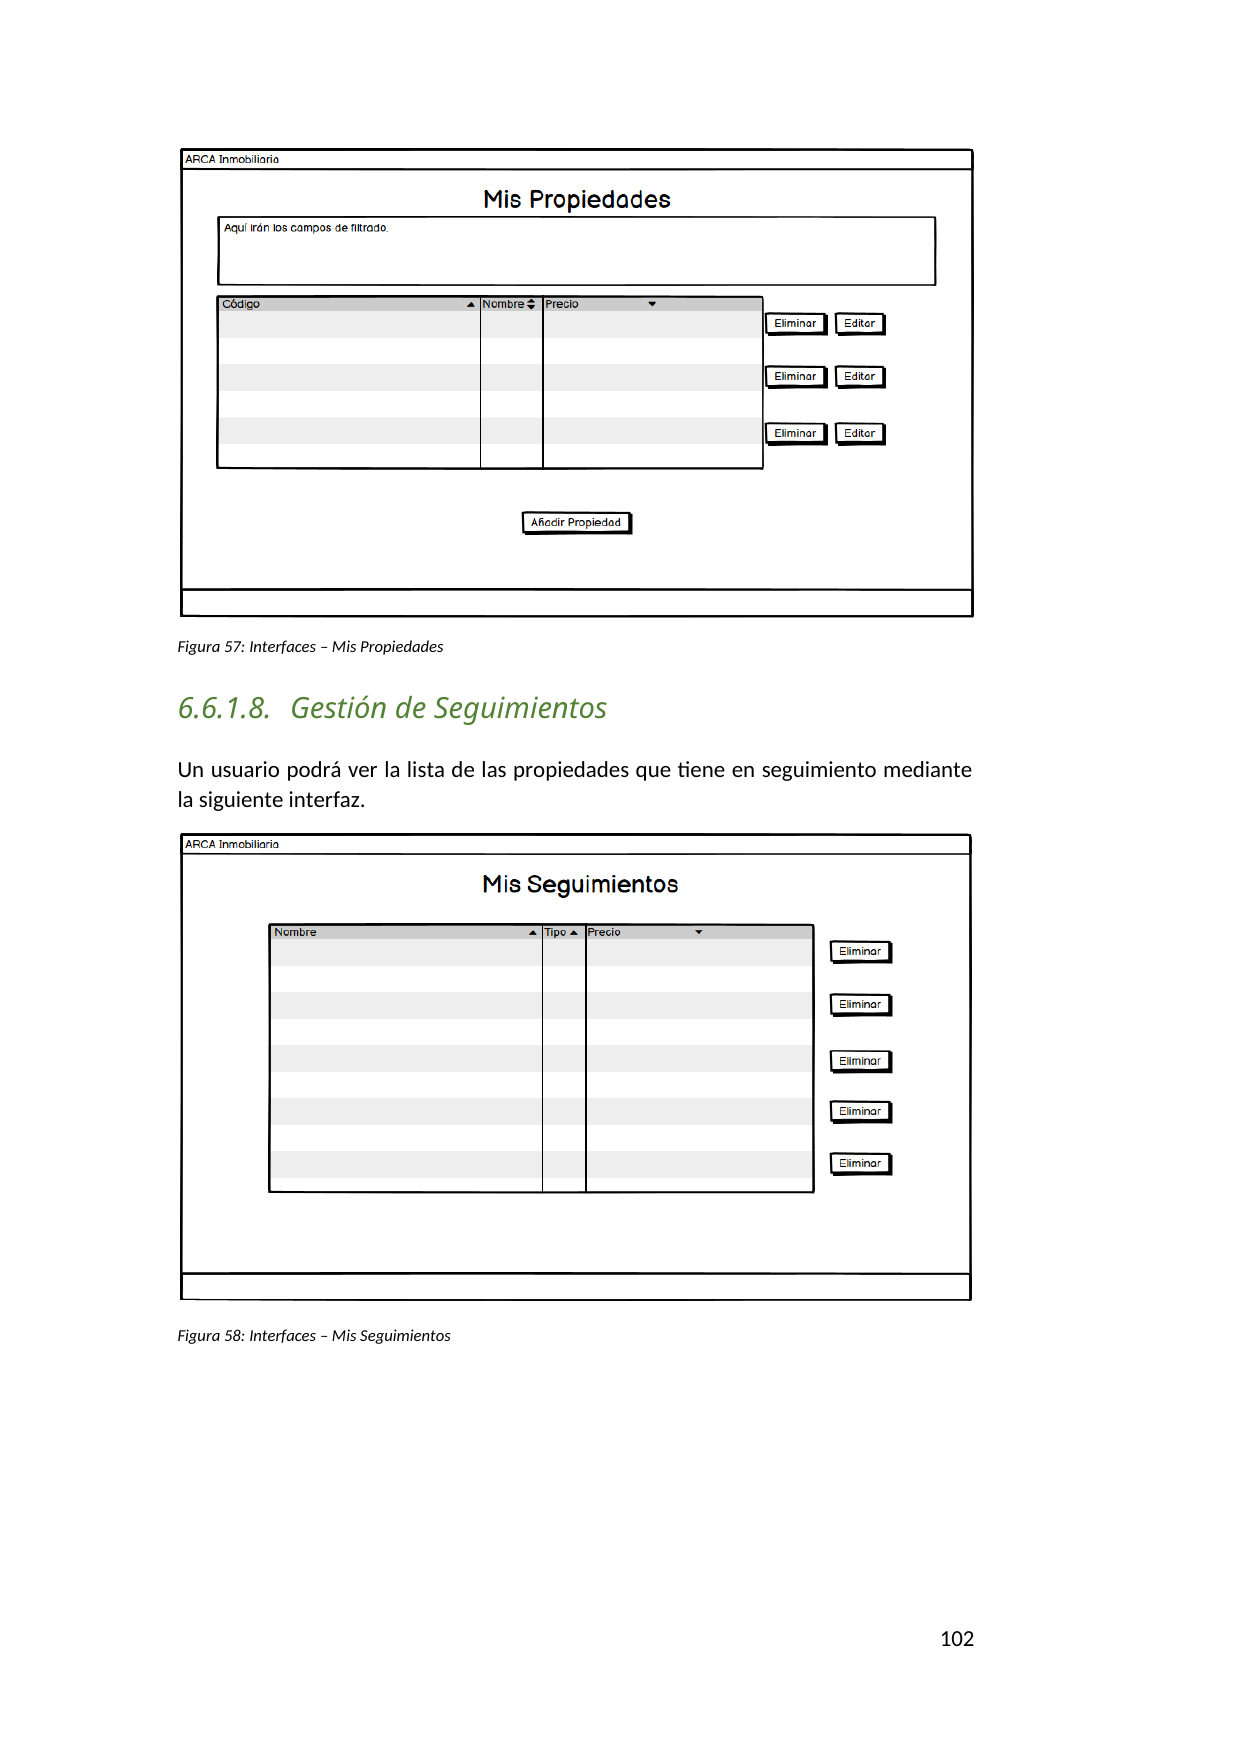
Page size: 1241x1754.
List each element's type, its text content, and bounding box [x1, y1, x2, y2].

picture [177, 832, 975, 1307]
picture [177, 147, 975, 618]
text Figura 58: Interfaces – Mis Seguimientos [177, 1325, 974, 1345]
subtitle Gestión de Seguimientos [177, 687, 974, 727]
text Figura 57: Interfaces – Mis Propiedades [177, 636, 974, 657]
text Un usuario podrá ver la lista de las propiedades que tiene en seguimiento mediante la siguiente interfaz. [177, 755, 974, 813]
